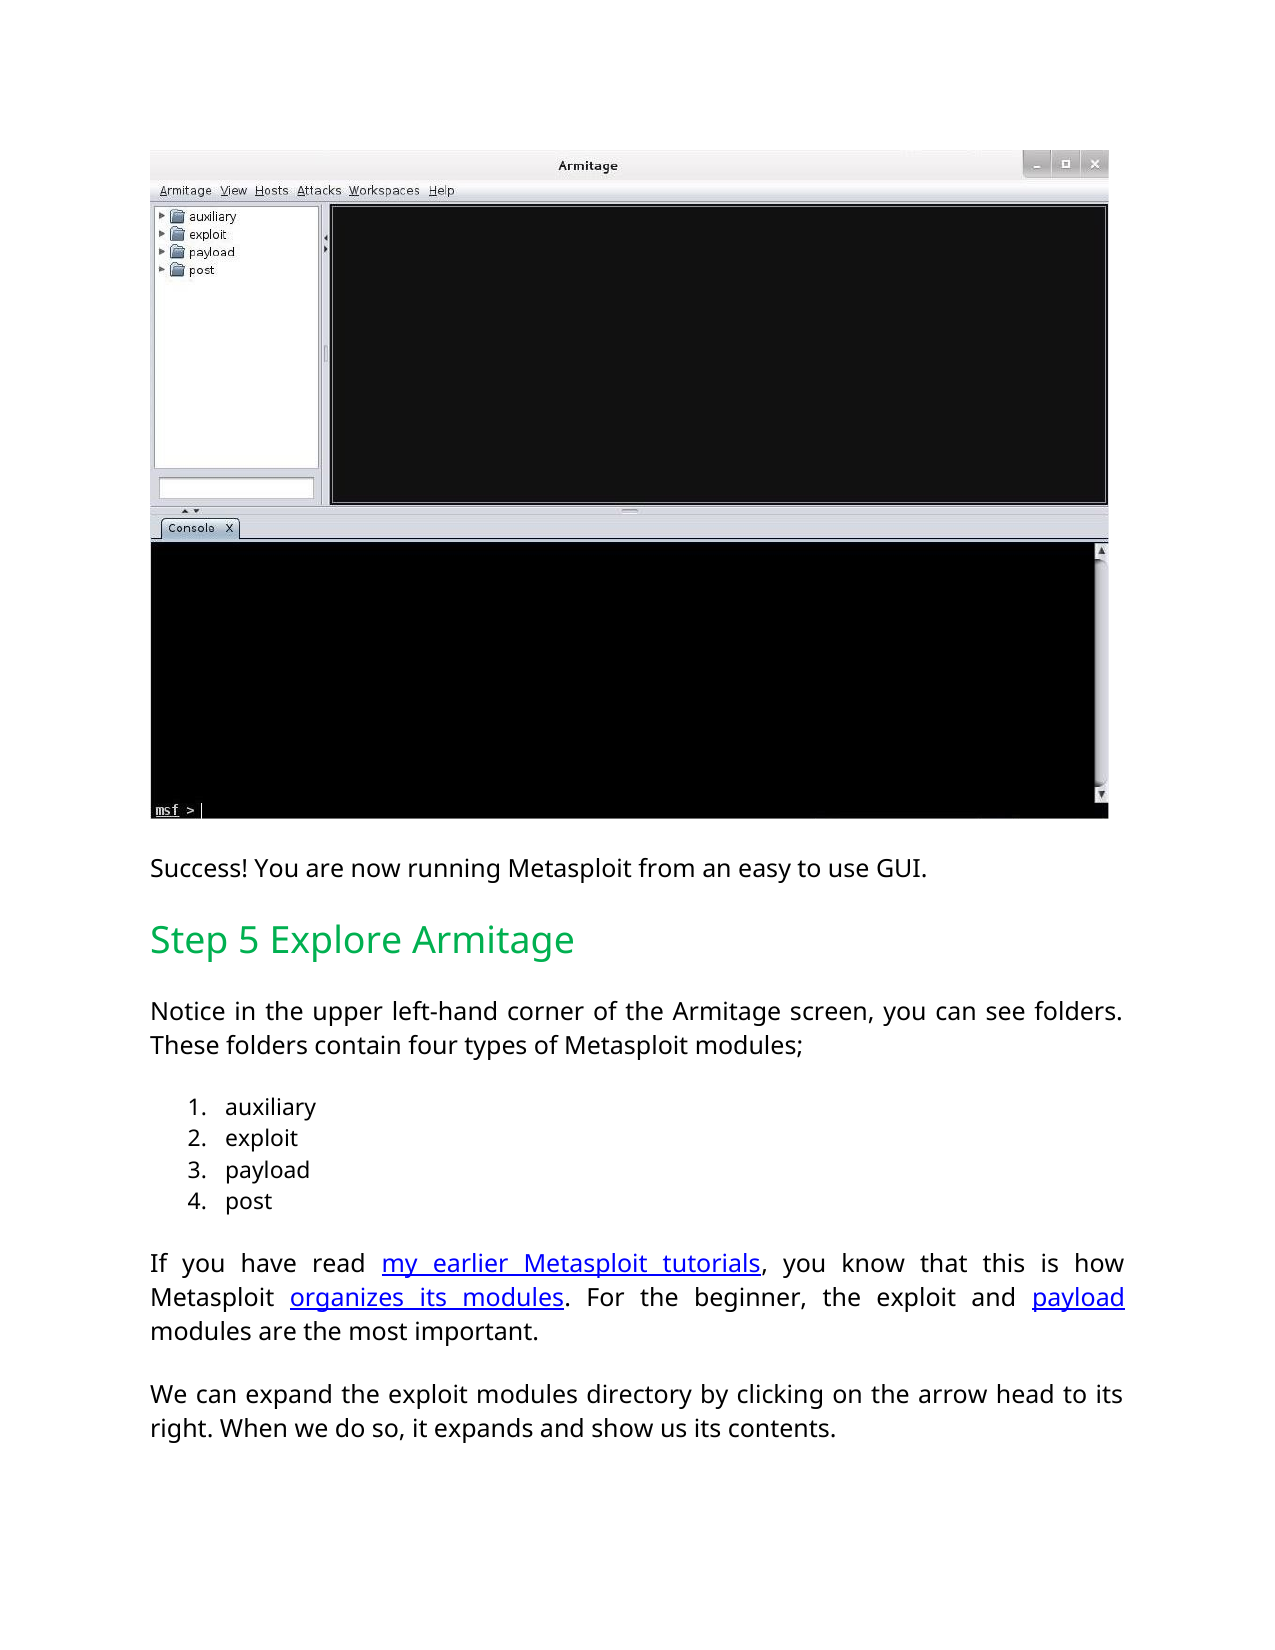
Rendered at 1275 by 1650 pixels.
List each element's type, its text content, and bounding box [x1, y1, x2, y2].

text Notice in the upper left-hand corner of the Armitage screen, you can see folders. These folders contain four types of Metasploit modules; [150, 994, 1125, 1062]
list exploit [187, 1122, 1125, 1153]
list post [187, 1185, 1125, 1216]
text Success! You are now running Metasploit from an easy to use GUI. [150, 850, 1125, 884]
text If you have read my earlier Metasploit tutorials, you know that this is how Metasploit organizes its modules. For the beginner, the exploit and payload modules are the most important. [150, 1245, 1125, 1347]
subtitle Step 5 Explore Armitage [150, 913, 1125, 964]
list payload [187, 1153, 1125, 1185]
list auxiliary [187, 1091, 1125, 1122]
picture [150, 150, 1109, 819]
text We can expand the exploit modules directory by clicking on the arrow head to its right. When we do so, it expands and show us its contents. [150, 1377, 1125, 1445]
